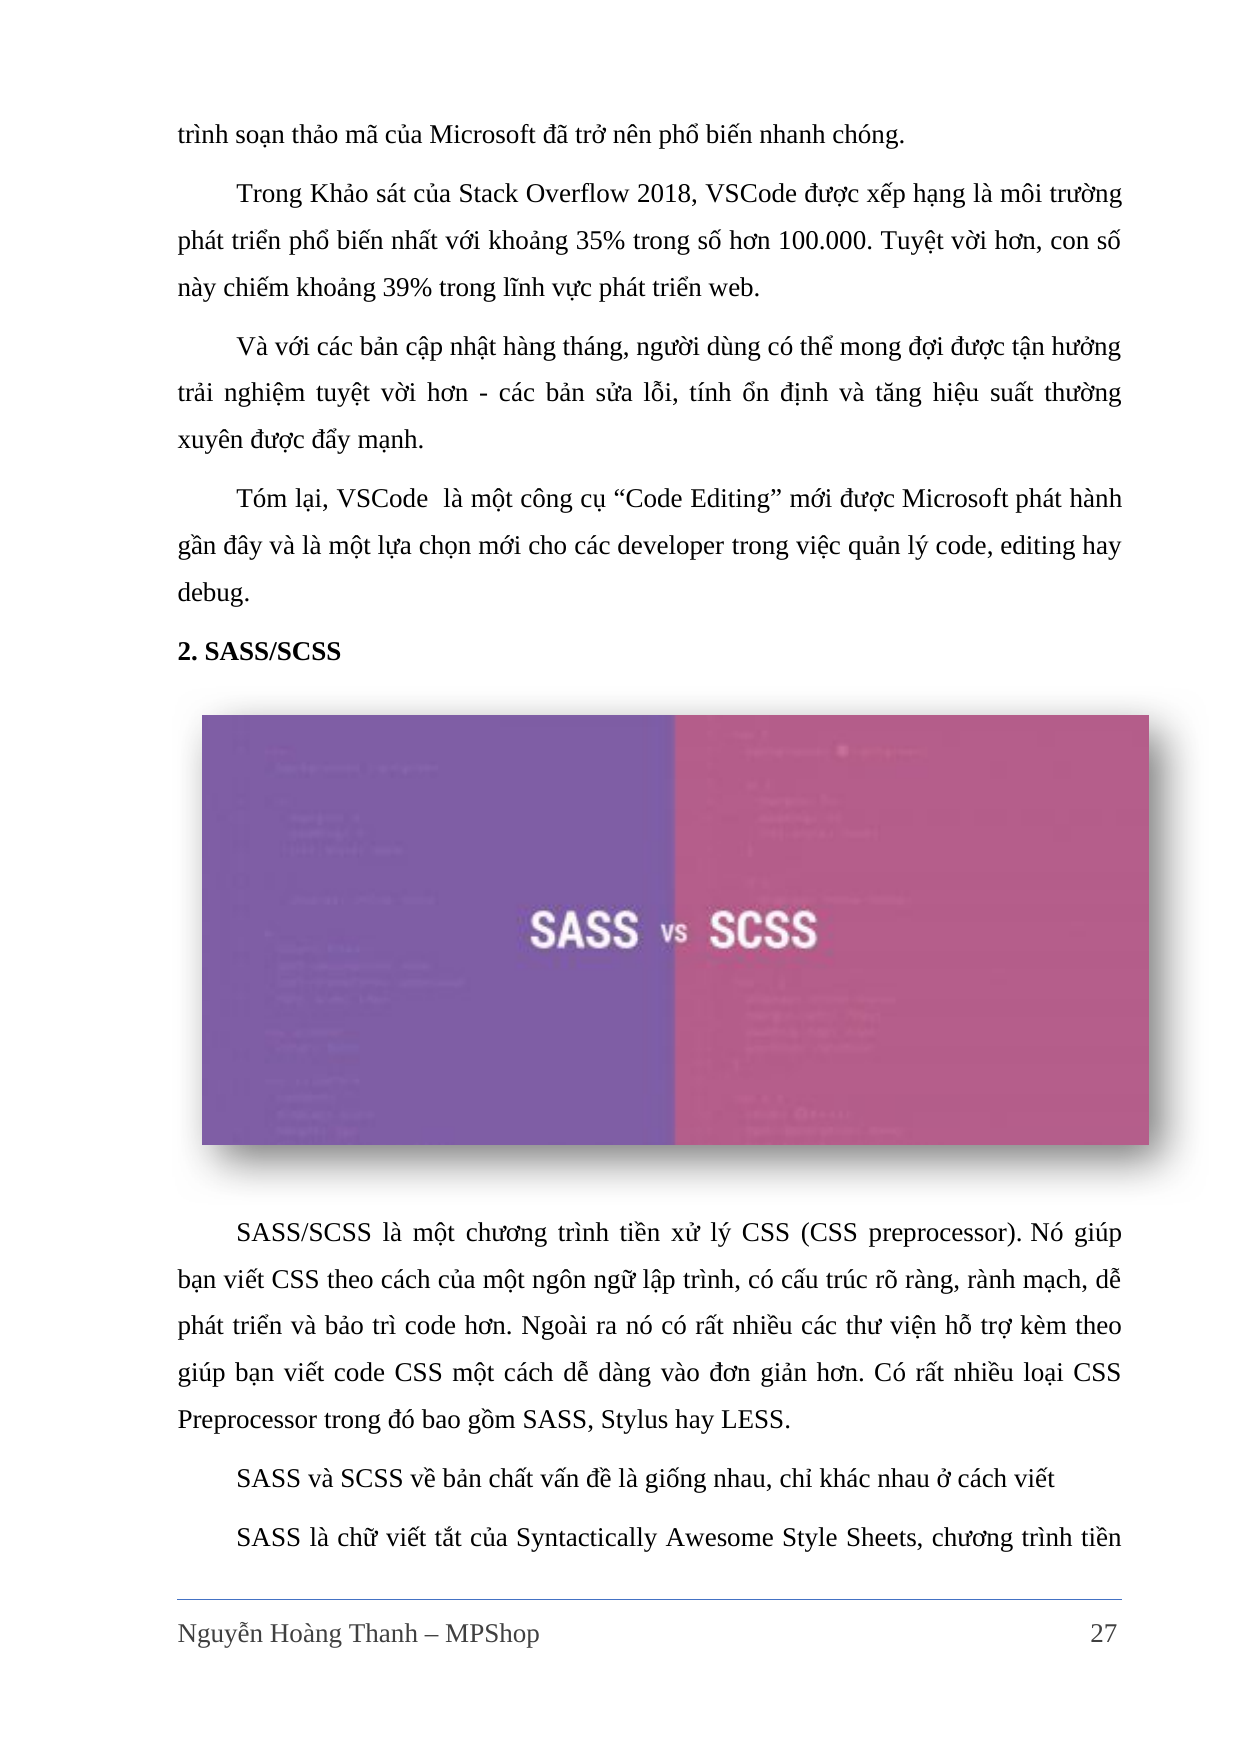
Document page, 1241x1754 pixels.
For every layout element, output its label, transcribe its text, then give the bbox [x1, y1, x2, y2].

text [177, 118, 1122, 149]
subtitle SASS/SCSS [177, 635, 1122, 666]
text Và với các bản cập nhật hàng tháng, người dùng có thể mong đợi được tận hưởng trải nghiệm tuyệt vời hơn - các bản sửa lỗi, tính ổn định và tăng hiệu suất thường xuyên được đẩy mạnh. [177, 330, 1122, 454]
text SASS/SCSS là một chương trình tiền xử lý CSS (CSS preprocessor). Nó giúp bạn viết CSS theo cách của một ngôn ngữ lập trình, có cấu trúc rõ ràng, rành mạch, dễ phát triển và bảo trì code hơn. Ngoài ra nó có rất nhiều các thư viện hỗ trợ kèm theo giúp bạn viết code CSS một cách dễ dàng vào đơn giản hơn. Có rất nhiều loại CSS Preprocessor trong đó bao gồm SASS, Stylus hay LESS. [177, 1216, 1122, 1434]
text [177, 1521, 1122, 1552]
picture [202, 715, 1149, 1145]
text Trong Khảo sát của Stack Overflow 2018, VSCode được xếp hạng là môi trường phát triển phổ biến nhất với khoảng 35% trong số hơn 100.000. Tuyệt vời hơn, con số này chiếm khoảng 39% trong lĩnh vực phát triển web. [177, 177, 1122, 302]
text SASS và SCSS về bản chất vấn đề là giống nhau, chỉ khác nhau ở cách viết [177, 1462, 1122, 1493]
text Tóm lại, VSCode là một công cụ “Code Editing” mới được Microsoft phát hành gần đây và là một lựa chọn mới cho các developer trong việc quản lý code, editing hay debug. [177, 482, 1122, 607]
